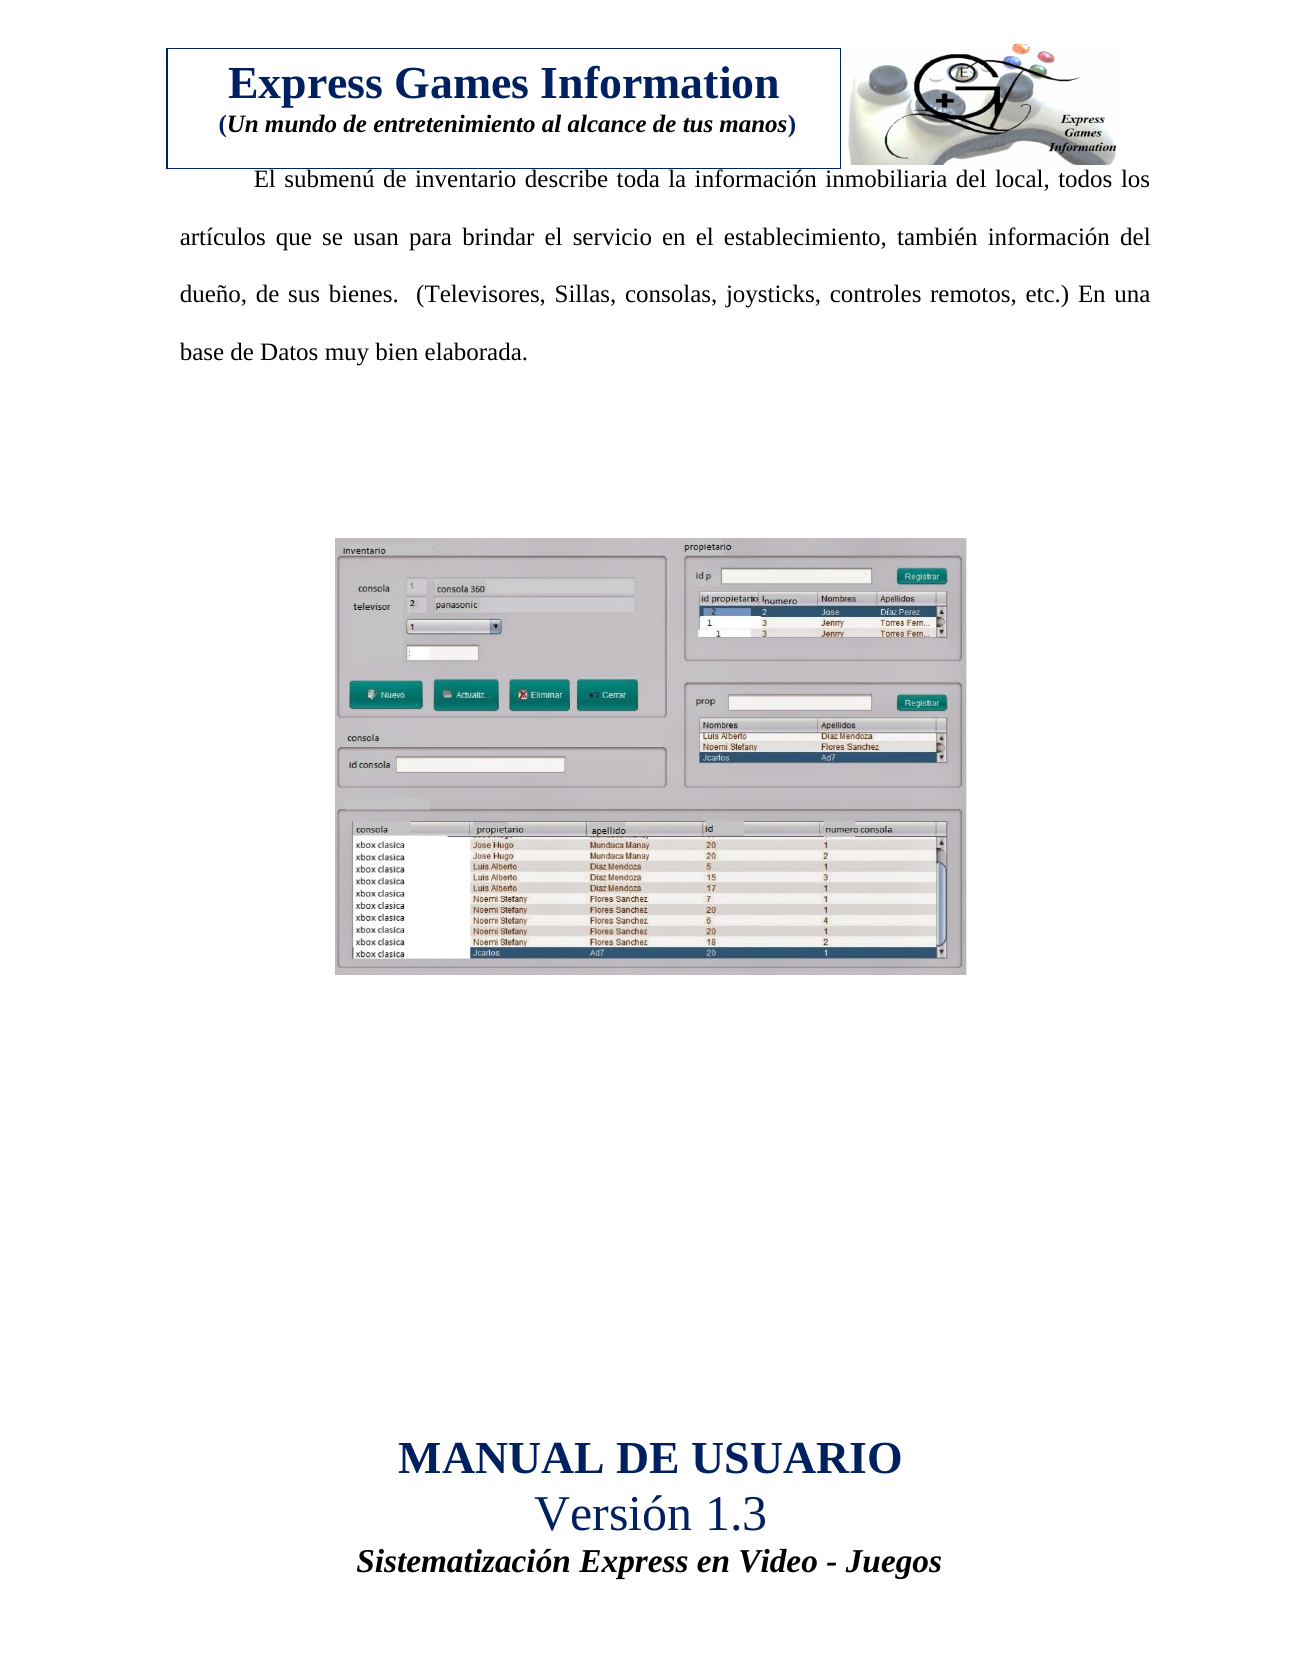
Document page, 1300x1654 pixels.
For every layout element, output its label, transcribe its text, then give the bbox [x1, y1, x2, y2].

picture [335, 538, 967, 975]
picture [844, 44, 1119, 165]
text El submenú de inventario describe toda la información inmobiliaria del local, todos los artículos que se usan para brindar el servicio en el establecimiento, también información del dueño, de sus bienes. (Televisores, Sillas, consolas, joysticks, controles remotos, etc.) En una base de Datos muy bien elaborada. [179, 164, 1151, 366]
